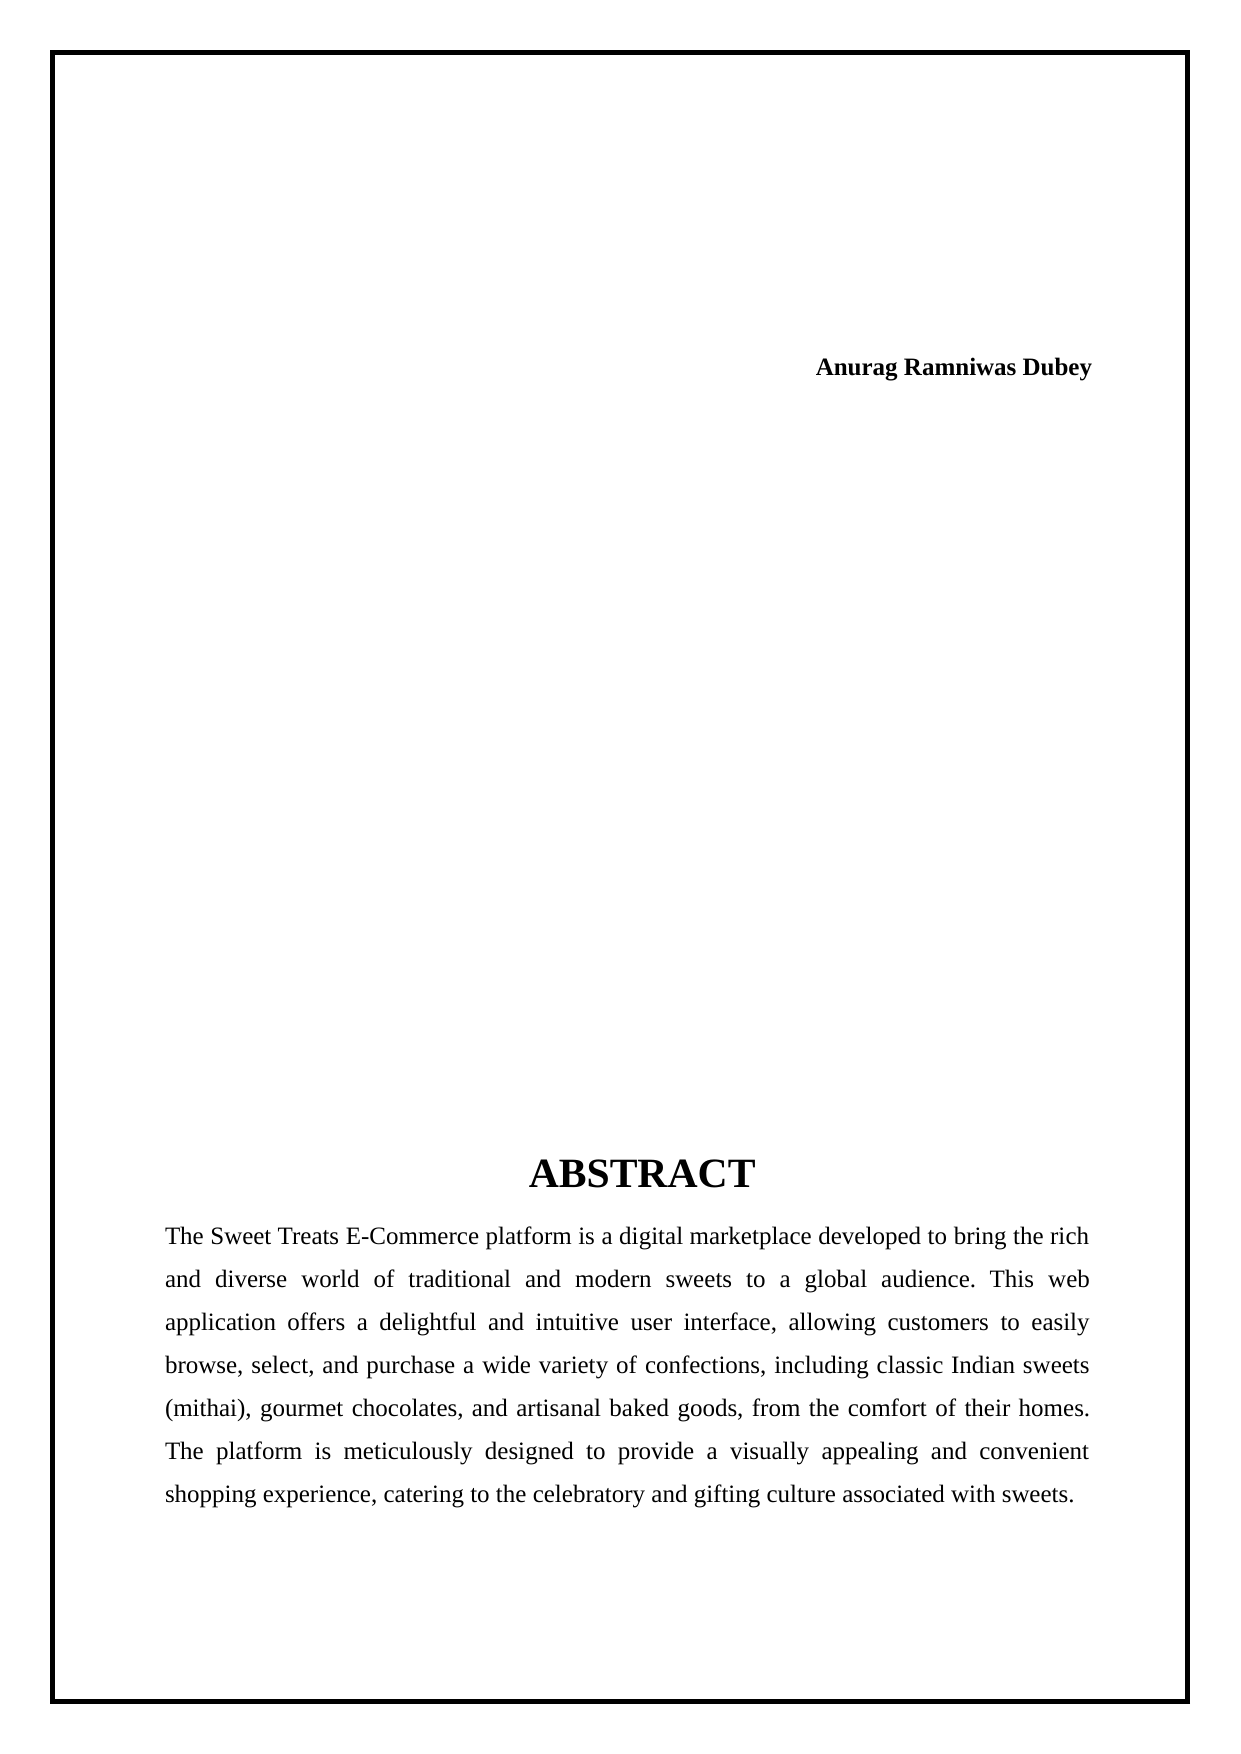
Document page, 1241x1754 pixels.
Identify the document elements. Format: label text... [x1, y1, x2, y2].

text ABSTRACT [193, 1149, 1091, 1197]
text Anurag Ramniwas Dubey [149, 352, 1092, 381]
text The Sweet Treats E-Commerce platform is a digital marketplace developed to bring the rich and diverse world of traditional and modern sweets to a global audience. This web application offers a delightful and intuitive user interface, allowing customers to easily browse, select, and purchase a wide variety of confections, including classic Indian sweets (mithai), gourmet chocolates, and artisanal baked goods, from the comfort of their homes. The platform is meticulously designed to provide a visually appealing and convenient shopping experience, catering to the celebratory and gifting culture associated with sweets. [165, 1221, 1091, 1508]
